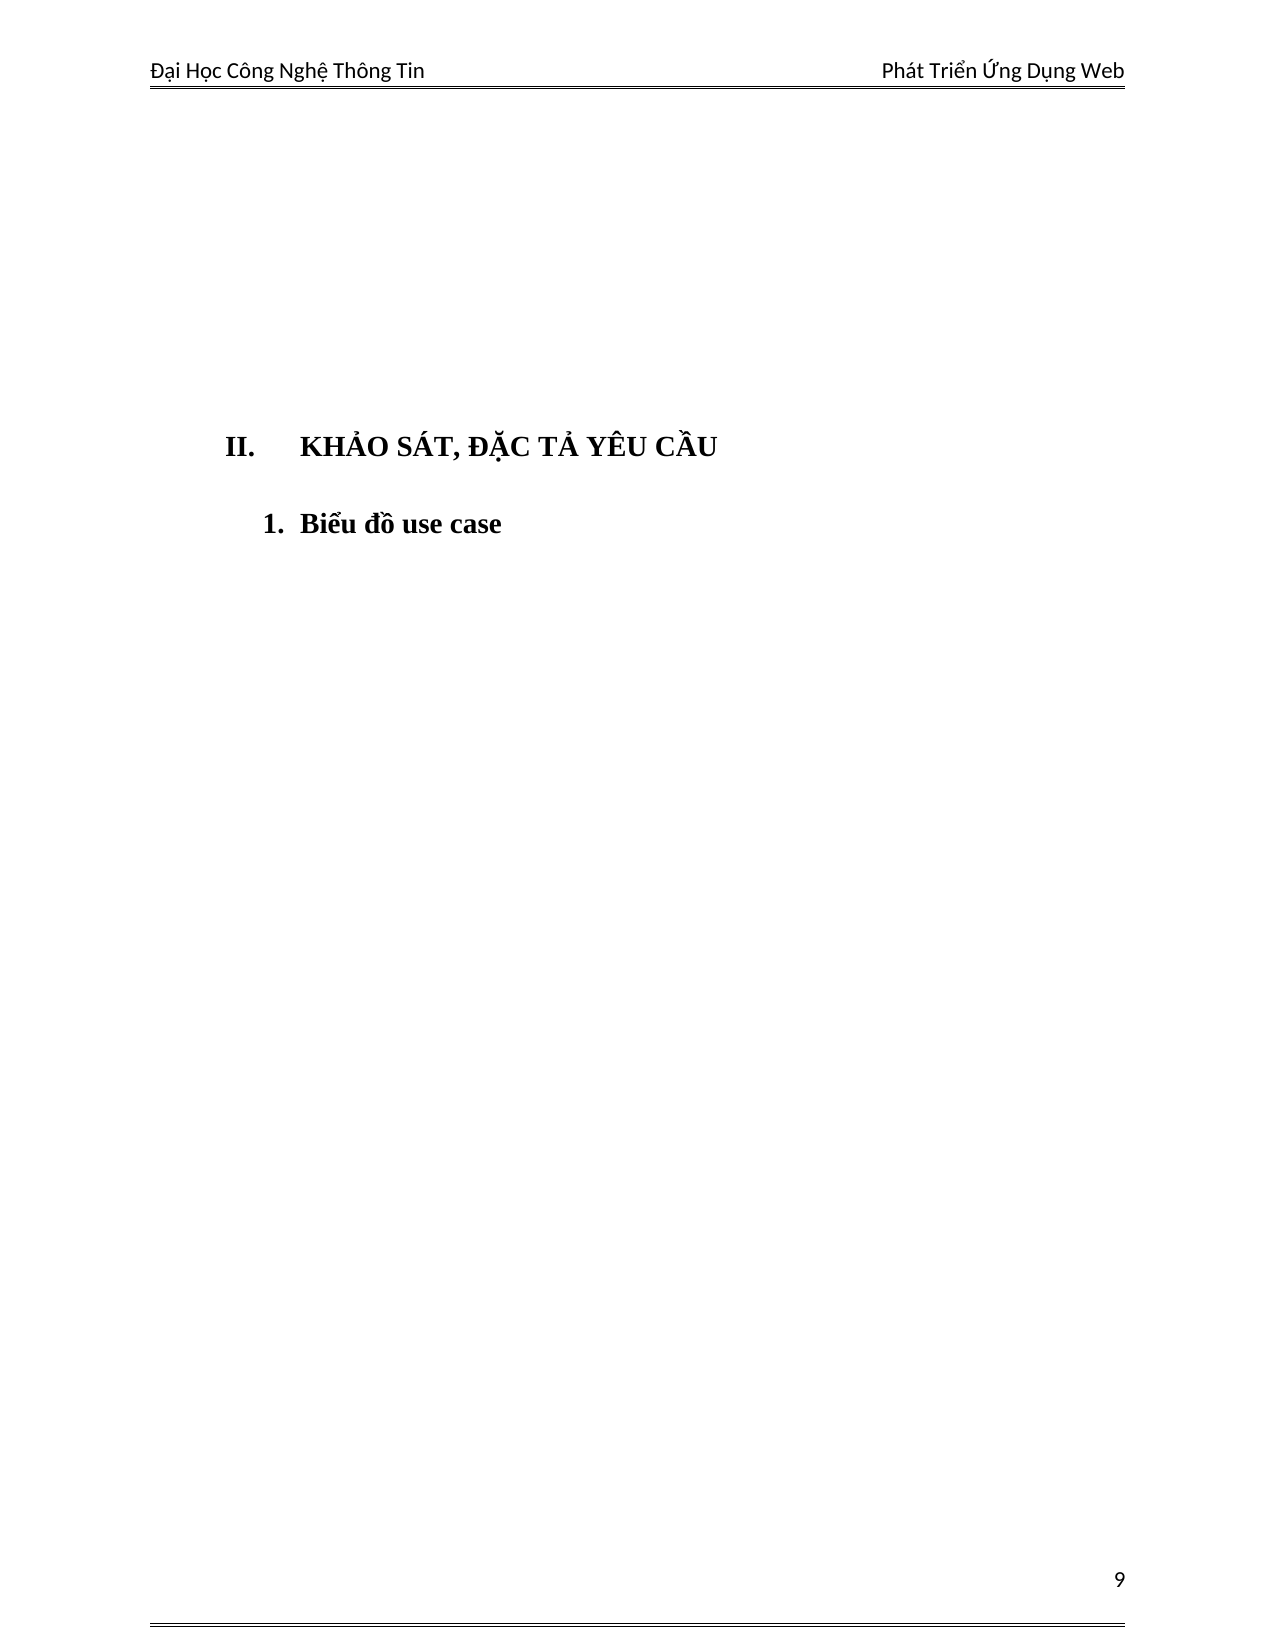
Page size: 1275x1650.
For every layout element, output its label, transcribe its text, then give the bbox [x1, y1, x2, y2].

list Biểu đồ use case [262, 506, 1125, 539]
list KHẢO SÁT, ĐẶC TẢ YÊU CẦU [225, 429, 1125, 462]
